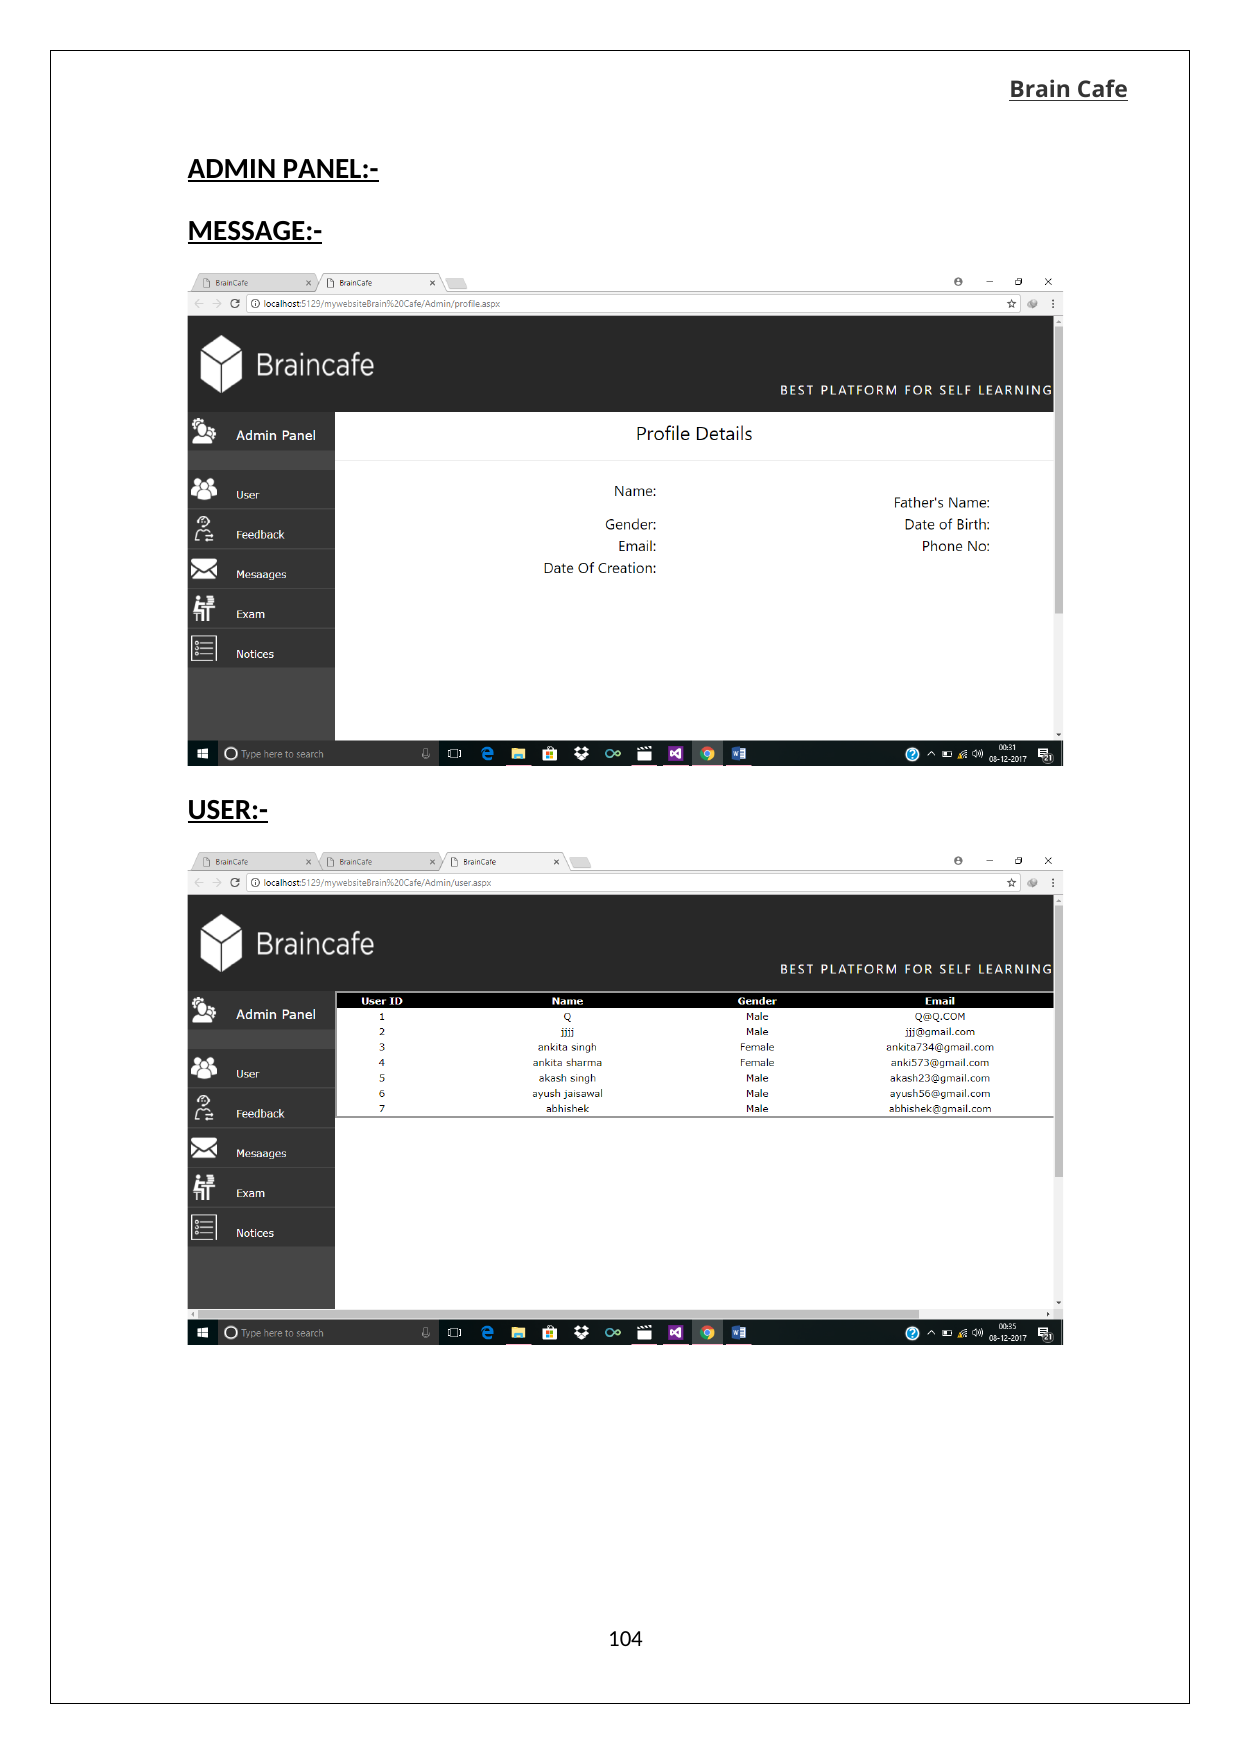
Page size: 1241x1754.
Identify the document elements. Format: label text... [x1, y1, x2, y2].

picture [187, 273, 1064, 766]
text MESSAGE:- [187, 212, 1063, 247]
picture [187, 852, 1064, 1345]
text USER:- [187, 791, 1063, 826]
text ADMIN PANEL:- [187, 150, 1063, 186]
